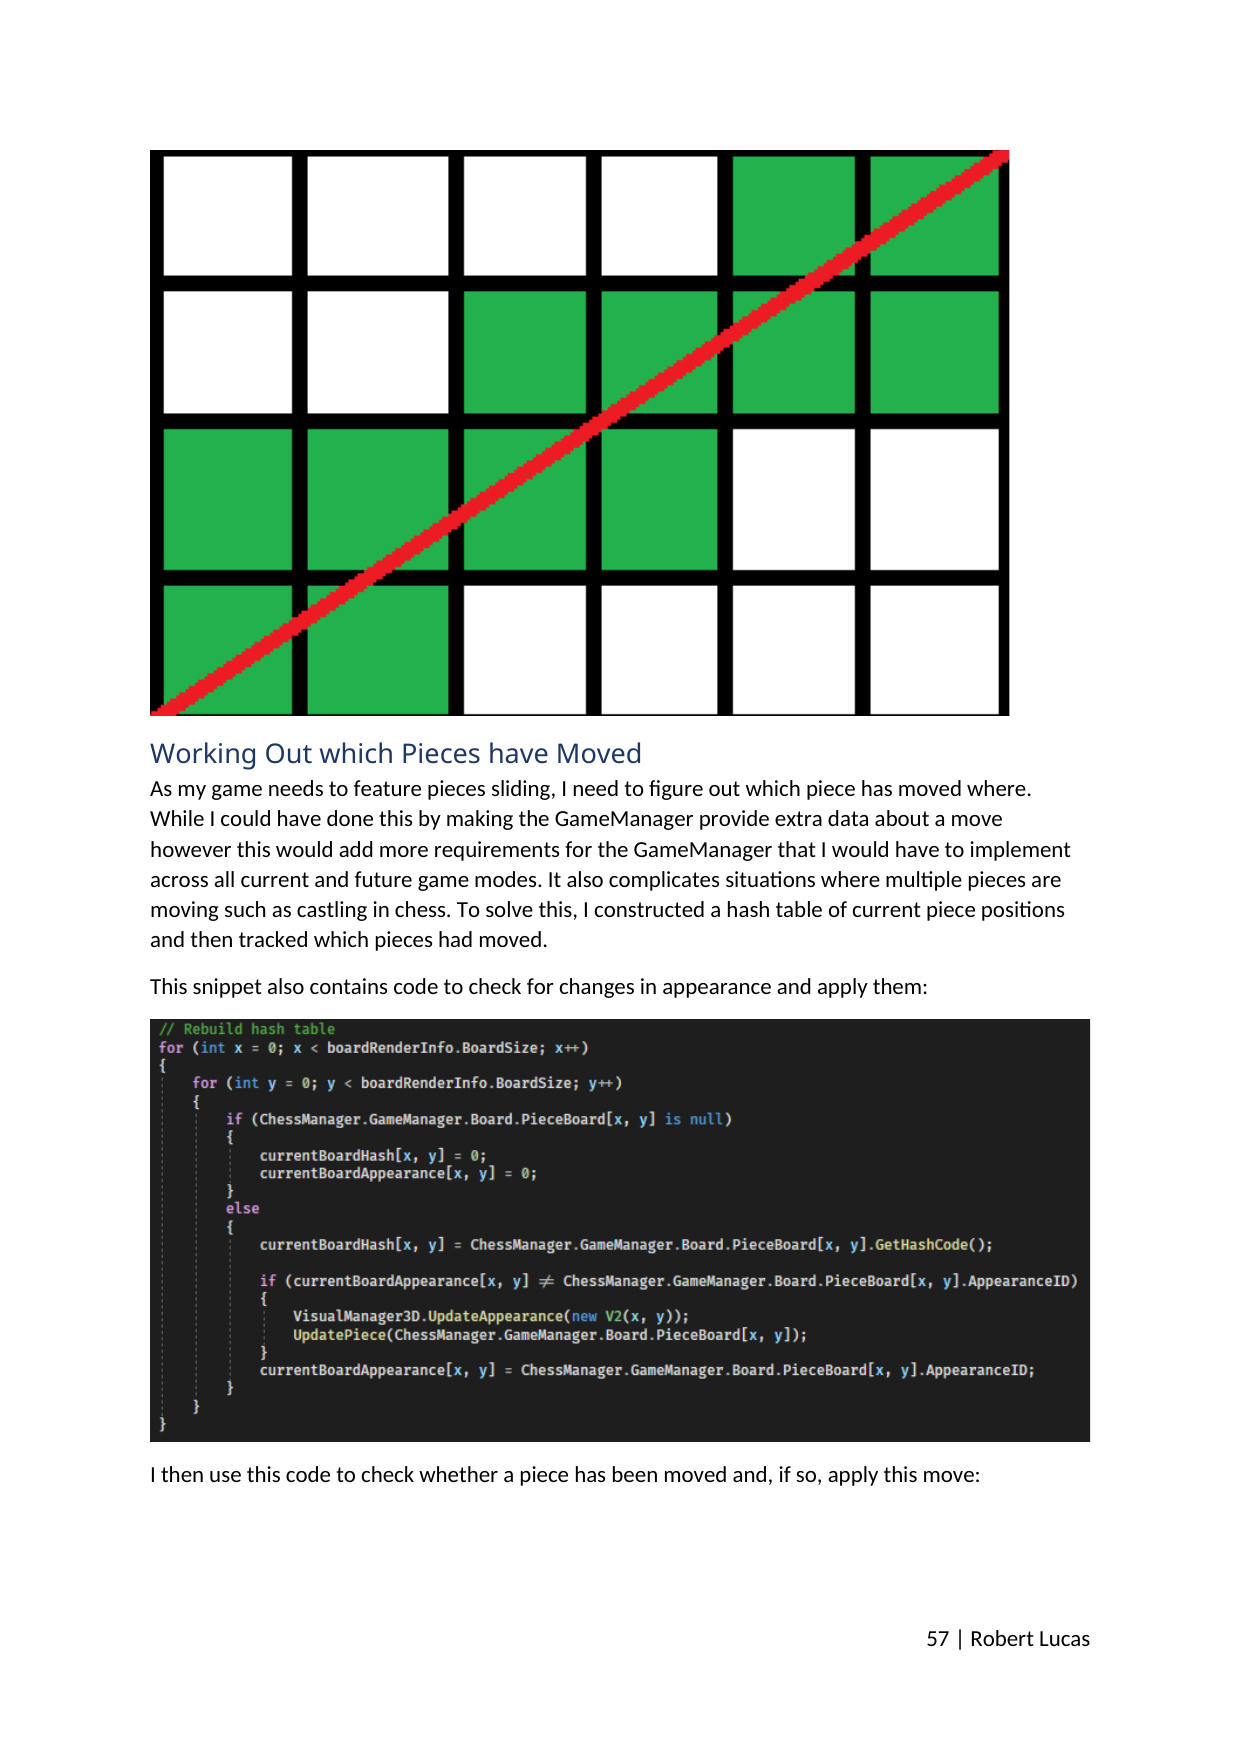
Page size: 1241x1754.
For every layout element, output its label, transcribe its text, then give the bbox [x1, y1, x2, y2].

picture [150, 1019, 1091, 1442]
text I then use this code to check whether a piece has been moved and, if so, apply this move: [150, 1461, 1090, 1489]
picture [150, 150, 1010, 716]
text As my game needs to feature pieces sliding, I need to figure out which piece has moved where. While I could have done this by making the GameManager provide extra data about a move however this would add more requirements for the GameManager that I would have to implement across all current and future game modes. It also complicates situations where multiple pieces are moving such as castling in chess. To solve this, I constructed a hash table of current piece positions and then tracked which pieces had moved. [150, 774, 1090, 953]
text This snippet also contains code to check for changes in appearance and apply them: [150, 972, 1090, 1000]
subtitle Working Out which Pieces have Moved [150, 734, 1090, 771]
